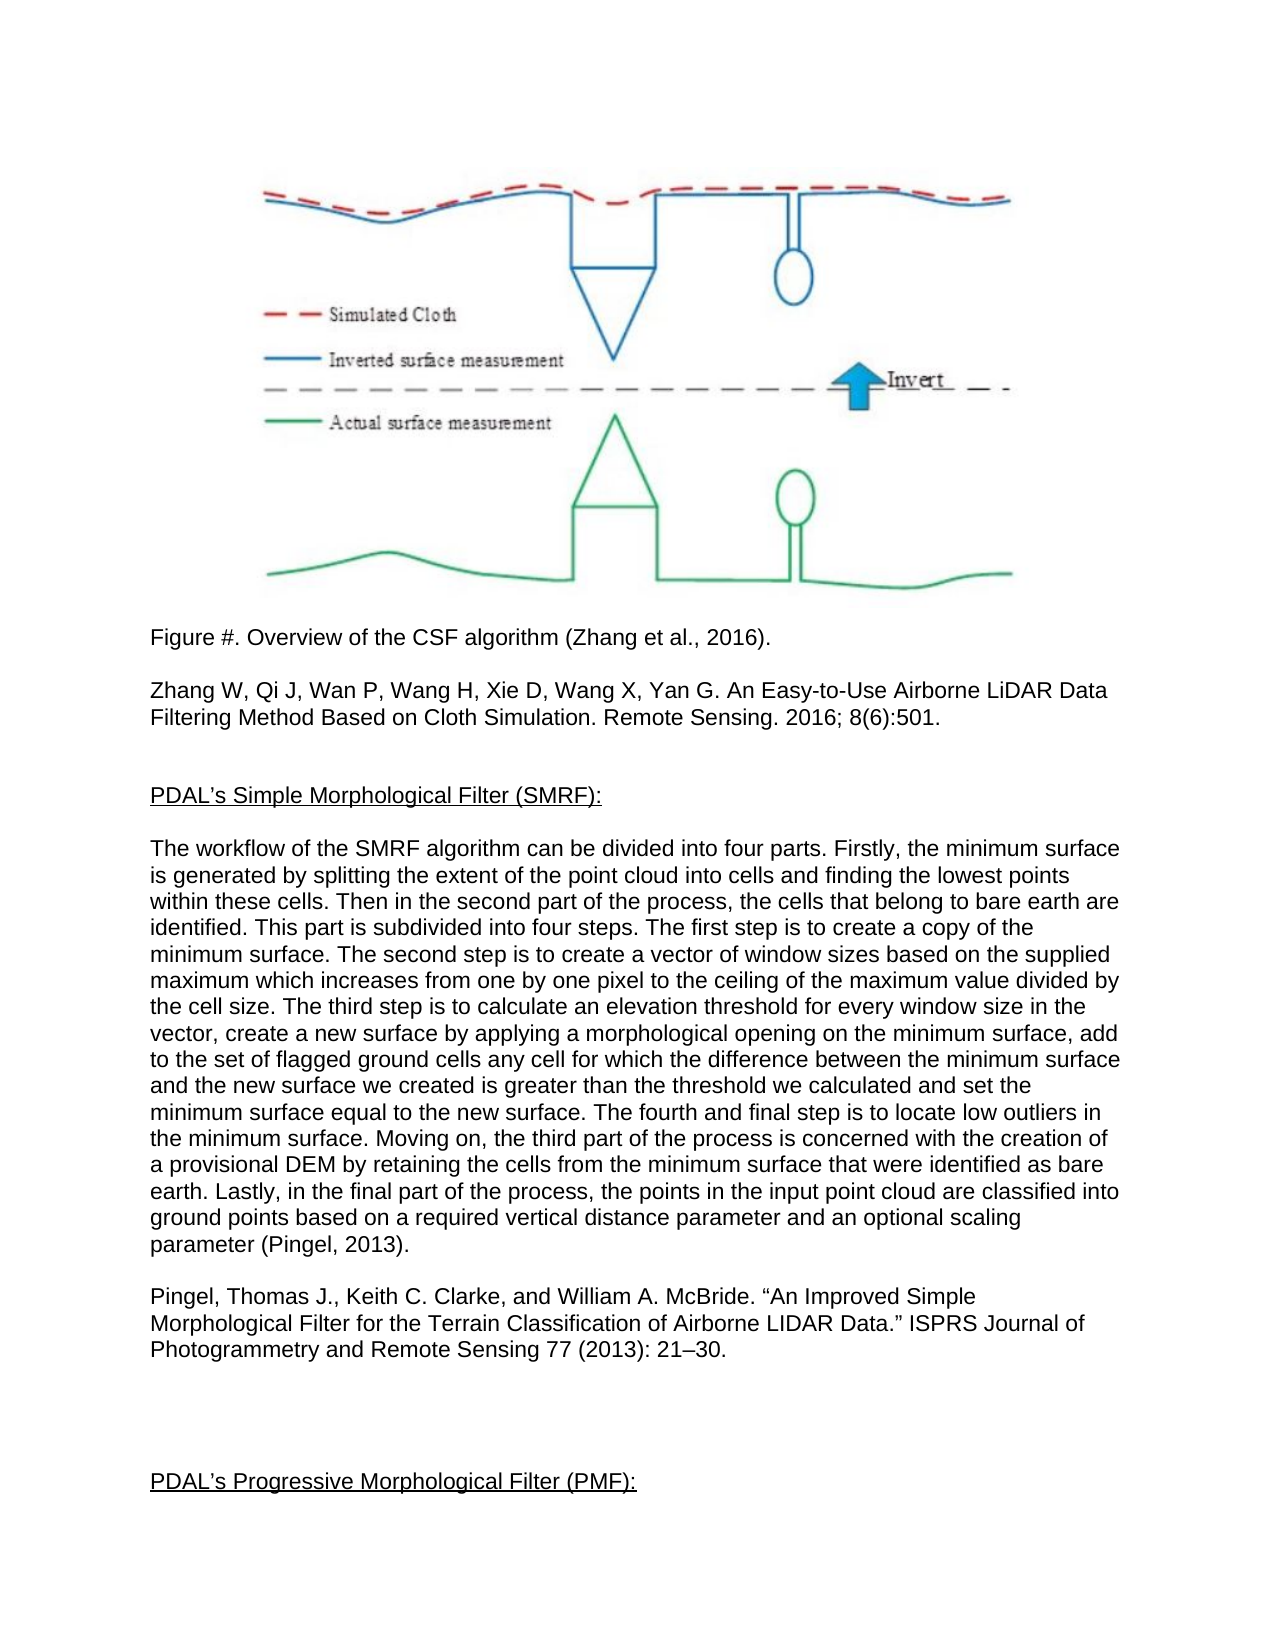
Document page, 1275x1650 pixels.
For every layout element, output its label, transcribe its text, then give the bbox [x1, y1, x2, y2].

text PDAL’s Progressive Morphological Filter (PMF): [150, 1468, 1125, 1494]
picture [227, 167, 1035, 608]
text The workflow of the SMRF algorithm can be divided into four parts. Firstly, the minimum surface is generated by splitting the extent of the point cloud into cells and finding the lowest points within these cells. Then in the second part of the process, the cells that belong to bare earth are identified. This part is subdivided into four steps. The first step is to create a copy of the minimum surface. The second step is to create a vector of window sizes based on the supplied maximum which increases from one by one pixel to the ceiling of the maximum value divided by the cell size. The third step is to calculate an elevation threshold for every window size in the vector, create a new surface by applying a morphological opening on the minimum surface, add to the set of flagged ground cells any cell for which the difference between the minimum surface and the new surface we created is greater than the threshold we calculated and set the minimum surface equal to the new surface. The fourth and final step is to locate low outliers in the minimum surface. Moving on, the third part of the process is concerned with the creation of a provisional DEM by retaining the cells from the minimum surface that were identified as bare earth. Lastly, in the final part of the process, the points in the input point cloud are classified into ground points based on a required vertical distance parameter and an optional scaling parameter (Pingel, 2013). [150, 835, 1125, 1257]
text Figure #. Overview of the CSF algorithm (Zhang et al., 2016). [150, 624, 1125, 651]
text Pingel, Thomas J., Keith C. Clarke, and William A. McBride. “An Improved Simple Morphological Filter for the Terrain Classification of Airborne LIDAR Data.” ISPRS Journal of Photogrammetry and Remote Sensing 77 (2013): 21–30. [150, 1283, 1125, 1362]
text Zhang W, Qi J, Wan P, Wang H, Xie D, Wang X, Yan G. An Easy-to-Use Airborne LiDAR Data Filtering Method Based on Cloth Simulation. Remote Sensing. 2016; 8(6):501. [150, 677, 1125, 730]
text PDAL’s Simple Morphological Filter (SMRF): [150, 782, 1125, 809]
